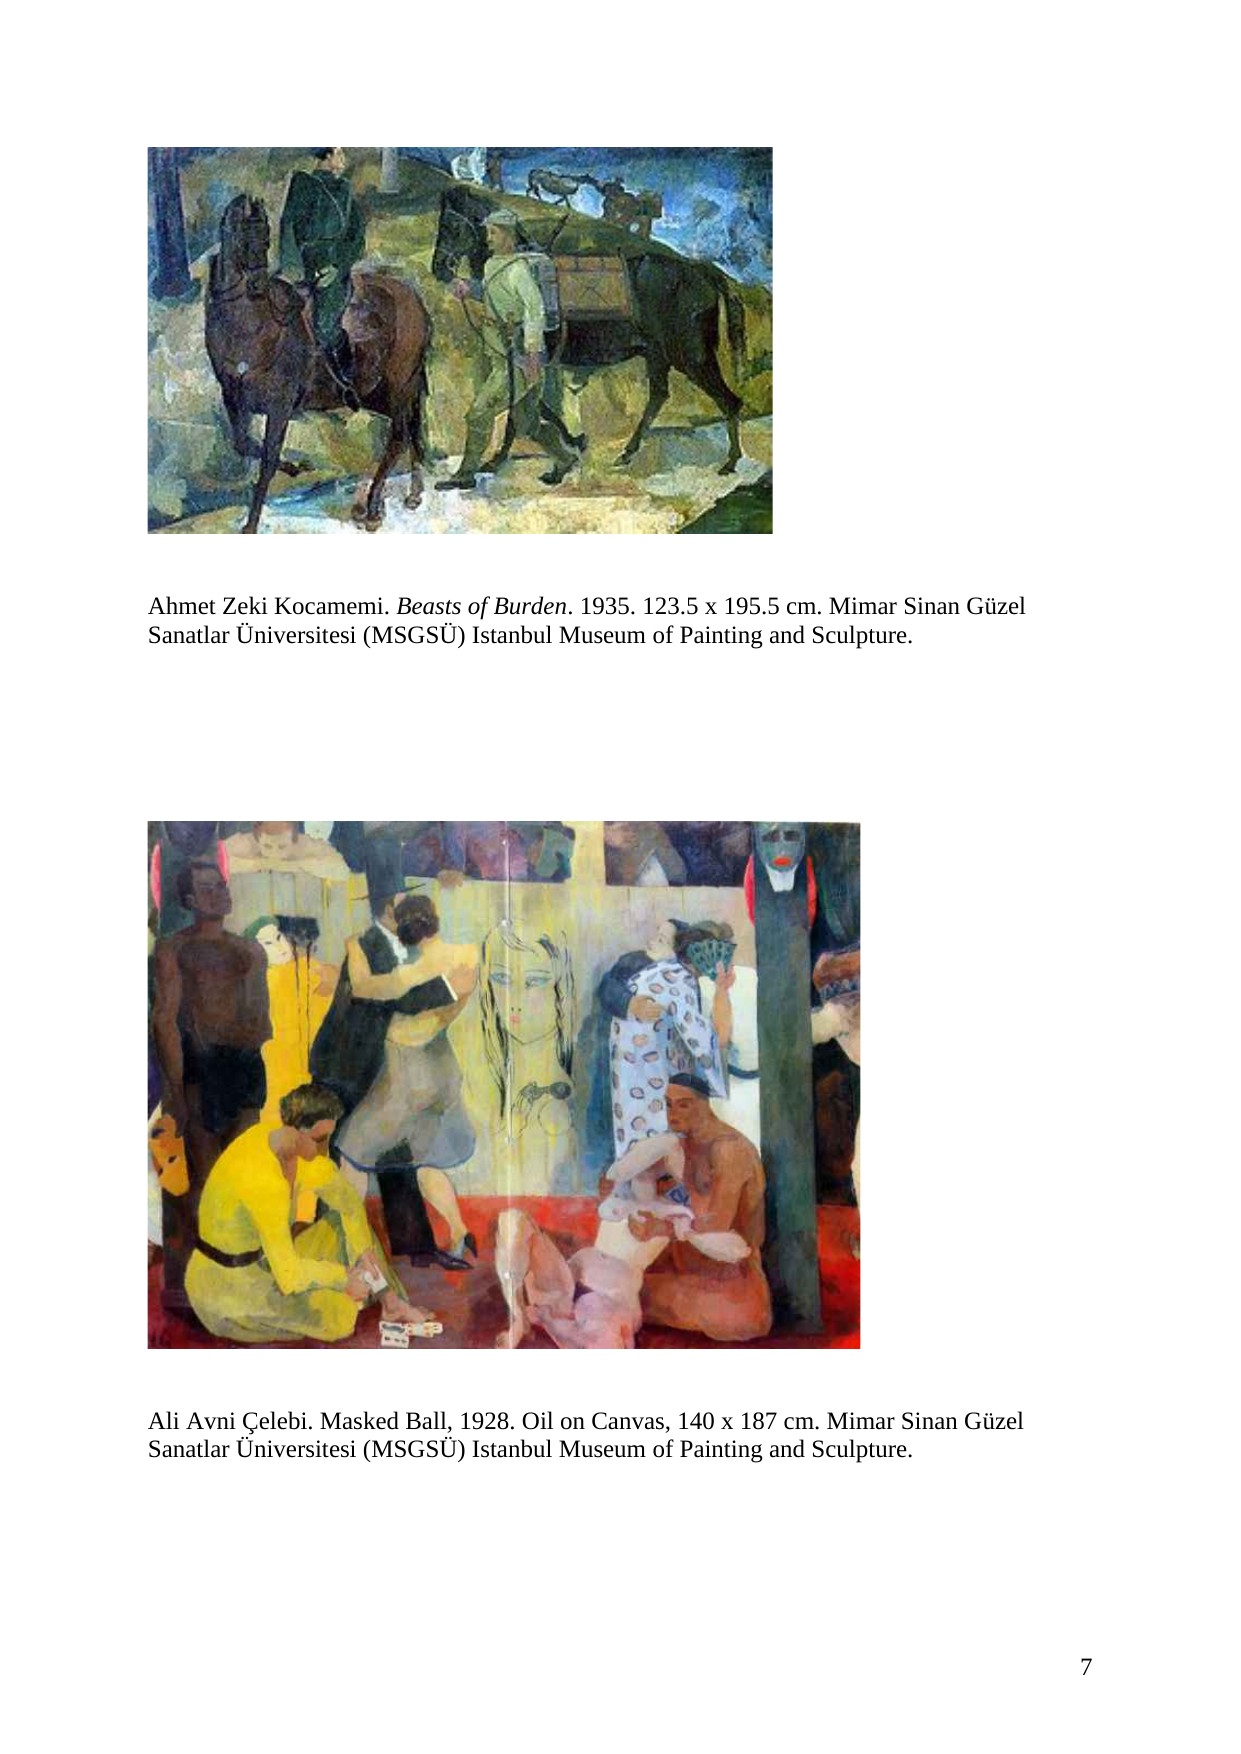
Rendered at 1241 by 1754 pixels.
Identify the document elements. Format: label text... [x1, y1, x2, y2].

text Ali Avni Çelebi. Masked Ball, 1928. Oil on Canvas, 140 x 187 cm. Mimar Sinan Güzel Sanatlar Üniversitesi (MSGSÜ) Istanbul Museum of Painting and Sculpture. [148, 1406, 1093, 1463]
text Ahmet Zeki Kocamemi. Beasts of Burden. 1935. 123.5 x 195.5 cm. Mimar Sinan Güzel Sanatlar Üniversitesi (MSGSÜ) Istanbul Museum of Painting and Sculpture. [148, 591, 1093, 649]
picture [147, 821, 861, 1349]
picture [147, 147, 773, 534]
